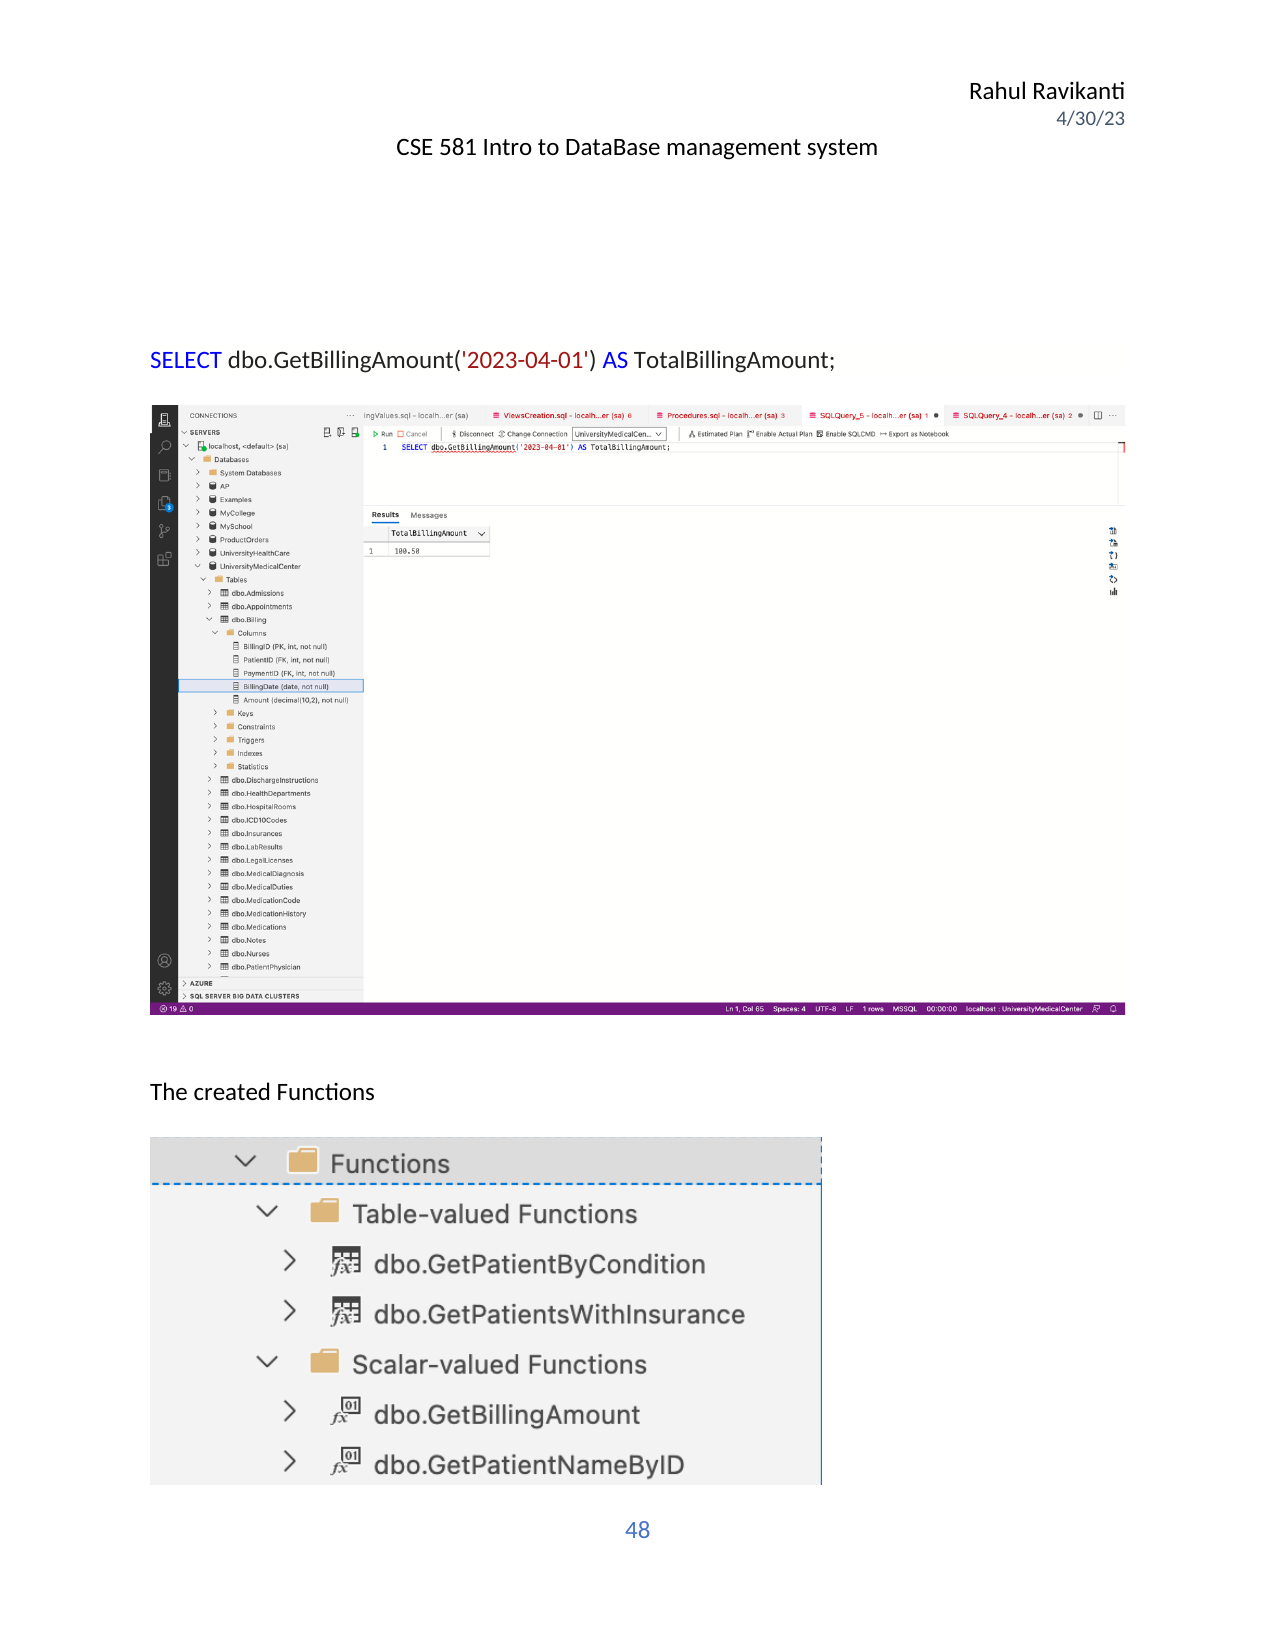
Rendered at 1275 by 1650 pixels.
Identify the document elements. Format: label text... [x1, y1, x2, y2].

picture [150, 405, 1125, 1015]
picture [150, 1137, 822, 1485]
text The created Functions [150, 1076, 1125, 1107]
text SELECT dbo.GetBillingAmount('2023-04-01') AS TotalBillingAmount; [150, 344, 1125, 375]
